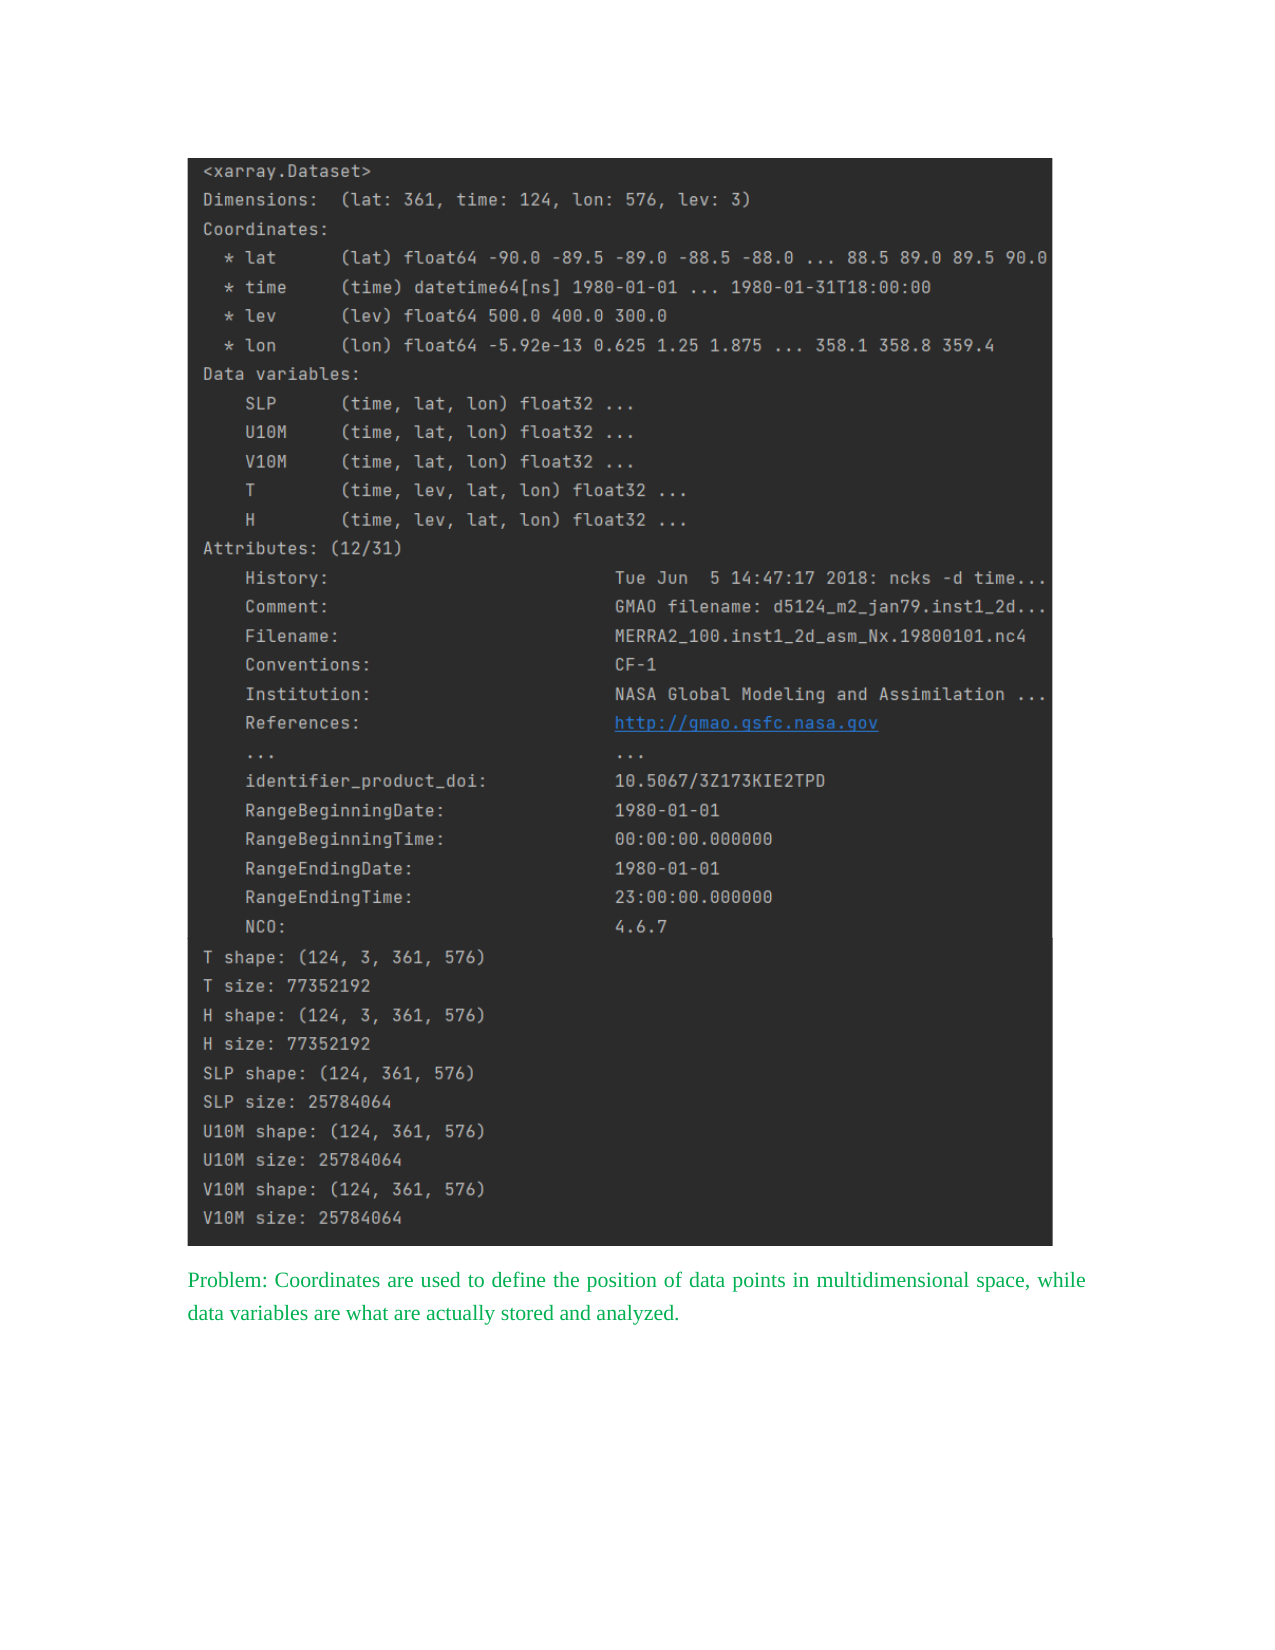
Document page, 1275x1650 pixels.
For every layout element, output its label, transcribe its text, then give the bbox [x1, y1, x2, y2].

list Problem: Coordinates are used to define the position of data points in multidimensional space, while data variables are what are actually stored and analyzed. [187, 1264, 1087, 1329]
picture [187, 158, 1053, 1246]
